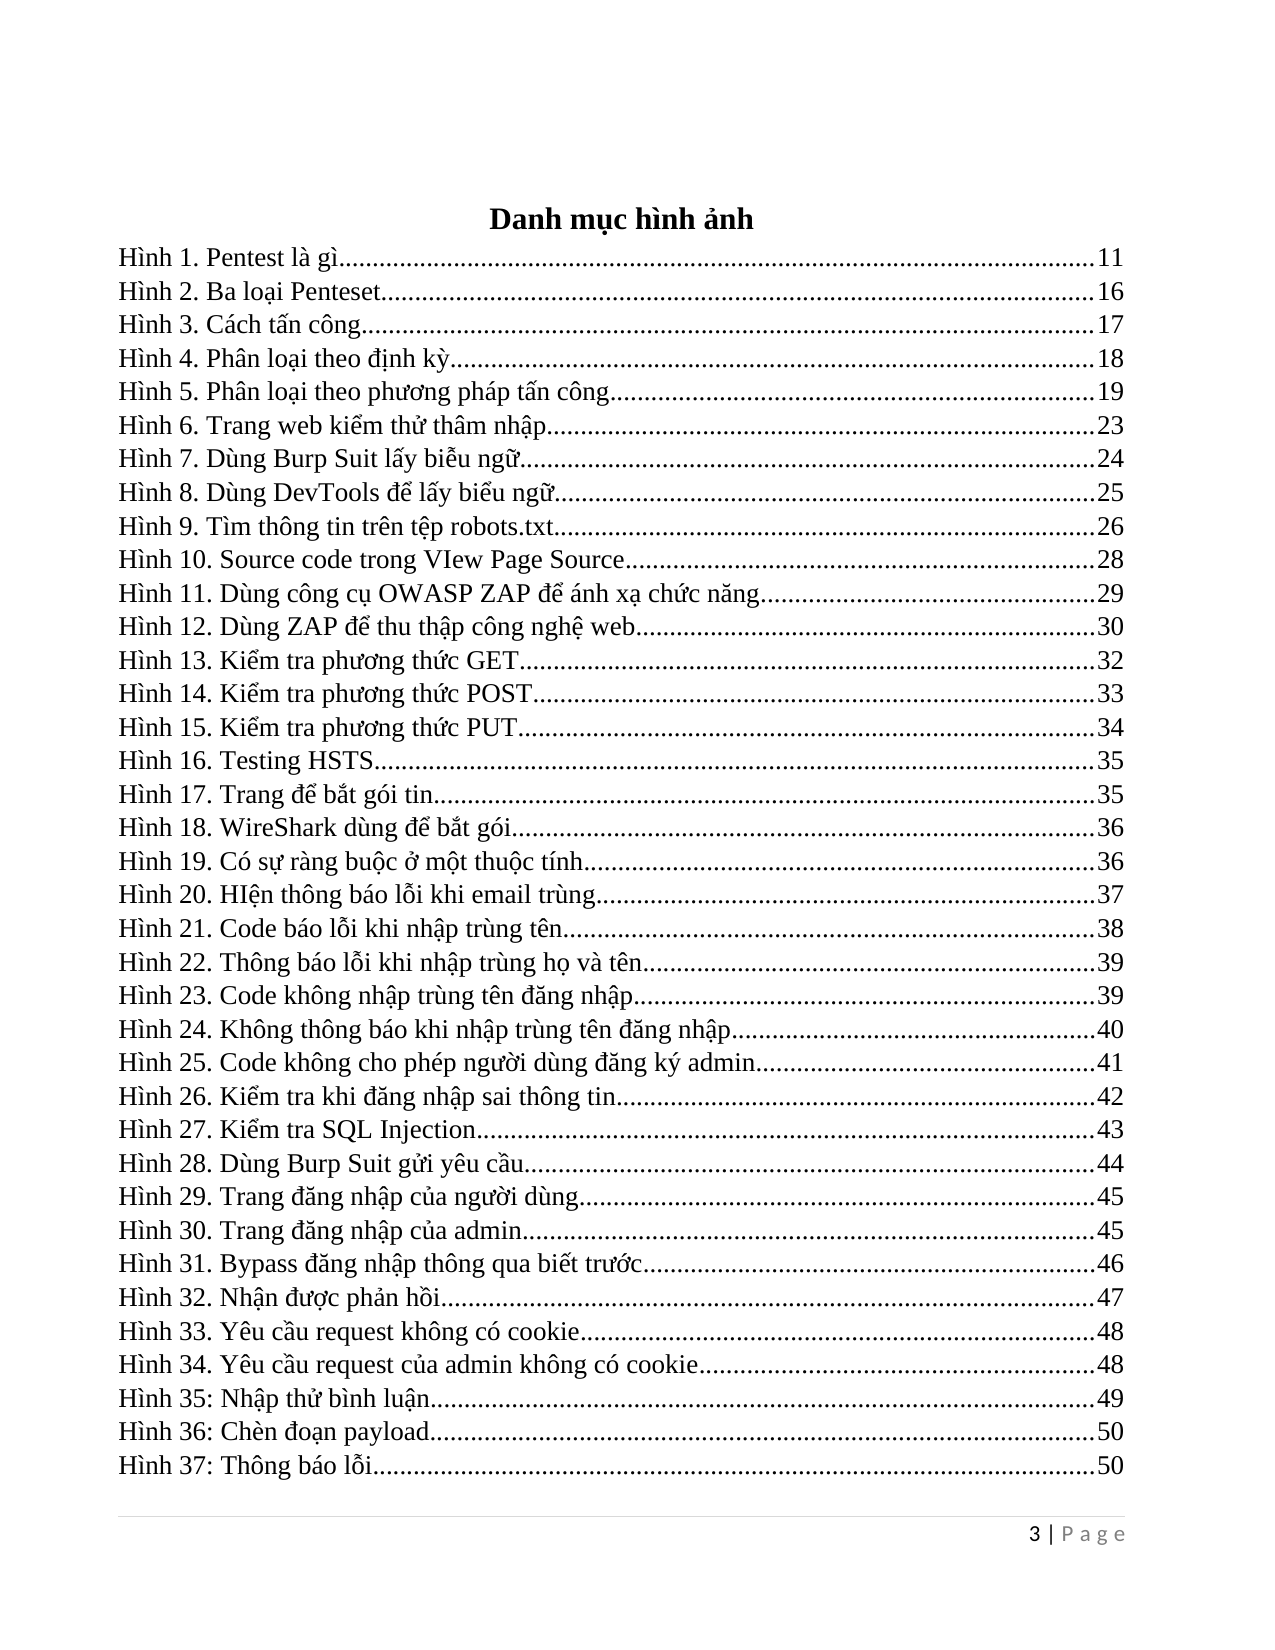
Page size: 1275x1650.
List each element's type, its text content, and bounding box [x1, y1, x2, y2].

text Hình 37: Thông báo lỗi 50 [118, 1449, 1125, 1480]
text Hình 30. Trang đăng nhập của admin 45 [118, 1214, 1125, 1245]
text Hình 12. Dùng ZAP để thu thập công nghệ web 30 [118, 610, 1125, 641]
text Hình 9. Tìm thông tin trên tệp robots.txt 26 [118, 509, 1125, 541]
text Hình 25. Code không cho phép người dùng đăng ký admin 41 [118, 1046, 1125, 1077]
text Hình 34. Yêu cầu request của admin không có cookie 48 [118, 1348, 1125, 1379]
text Hình 16. Testing HSTS 35 [118, 744, 1125, 776]
text Hình 22. Thông báo lỗi khi nhập trùng họ và tên 39 [118, 946, 1125, 977]
text Hình 7. Dùng Burp Suit lấy biễu ngữ 24 [118, 442, 1125, 474]
subtitle Danh mục hình ảnh [118, 200, 1125, 236]
text Hình 29. Trang đăng nhập của người dùng 45 [118, 1180, 1125, 1212]
text Hình 24. Không thông báo khi nhập trùng tên đăng nhập 40 [118, 1013, 1125, 1044]
text Hình 8. Dùng DevTools để lấy biểu ngữ 25 [118, 476, 1125, 507]
text Hình 32. Nhận được phản hồi 47 [118, 1281, 1125, 1312]
text Hình 1. Pentest là gì 11 [118, 241, 1125, 272]
text Hình 5. Phân loại theo phương pháp tấn công 19 [118, 375, 1125, 407]
text Hình 11. Dùng công cụ OWASP ZAP để ánh xạ chức năng 29 [118, 577, 1125, 608]
text Hình 31. Bypass đăng nhập thông qua biết trước 46 [118, 1247, 1125, 1279]
text Hình 20. HIện thông báo lỗi khi email trùng 37 [118, 878, 1125, 910]
text Hình 15. Kiểm tra phương thức PUT 34 [118, 711, 1125, 742]
text Hình 33. Yêu cầu request không có cookie 48 [118, 1314, 1125, 1346]
text Hình 6. Trang web kiểm thử thâm nhập 23 [118, 409, 1125, 440]
text Hình 21. Code báo lỗi khi nhập trùng tên 38 [118, 912, 1125, 943]
text Hình 19. Có sự ràng buộc ở một thuộc tính 36 [118, 845, 1125, 876]
text Hình 23. Code không nhập trùng tên đăng nhập 39 [118, 979, 1125, 1010]
text Hình 18. WireShark dùng để bắt gói 36 [118, 811, 1125, 843]
text Hình 13. Kiểm tra phương thức GET 32 [118, 644, 1125, 675]
text Hình 26. Kiểm tra khi đăng nhập sai thông tin 42 [118, 1080, 1125, 1111]
text Hình 27. Kiểm tra SQL Injection 43 [118, 1113, 1125, 1144]
text Hình 3. Cách tấn công 17 [118, 308, 1125, 339]
text Hình 4. Phân loại theo định kỳ 18 [118, 342, 1125, 373]
text Hình 10. Source code trong VIew Page Source 28 [118, 543, 1125, 574]
text Hình 17. Trang để bắt gói tin 35 [118, 778, 1125, 809]
text Hình 35: Nhập thử bình luận 49 [118, 1382, 1125, 1413]
text Hình 2. Ba loại Penteset 16 [118, 275, 1125, 306]
text Hình 28. Dùng Burp Suit gửi yêu cầu 44 [118, 1147, 1125, 1178]
text Hình 14. Kiểm tra phương thức POST 33 [118, 677, 1125, 708]
text Hình 36: Chèn đoạn payload 50 [118, 1415, 1125, 1446]
